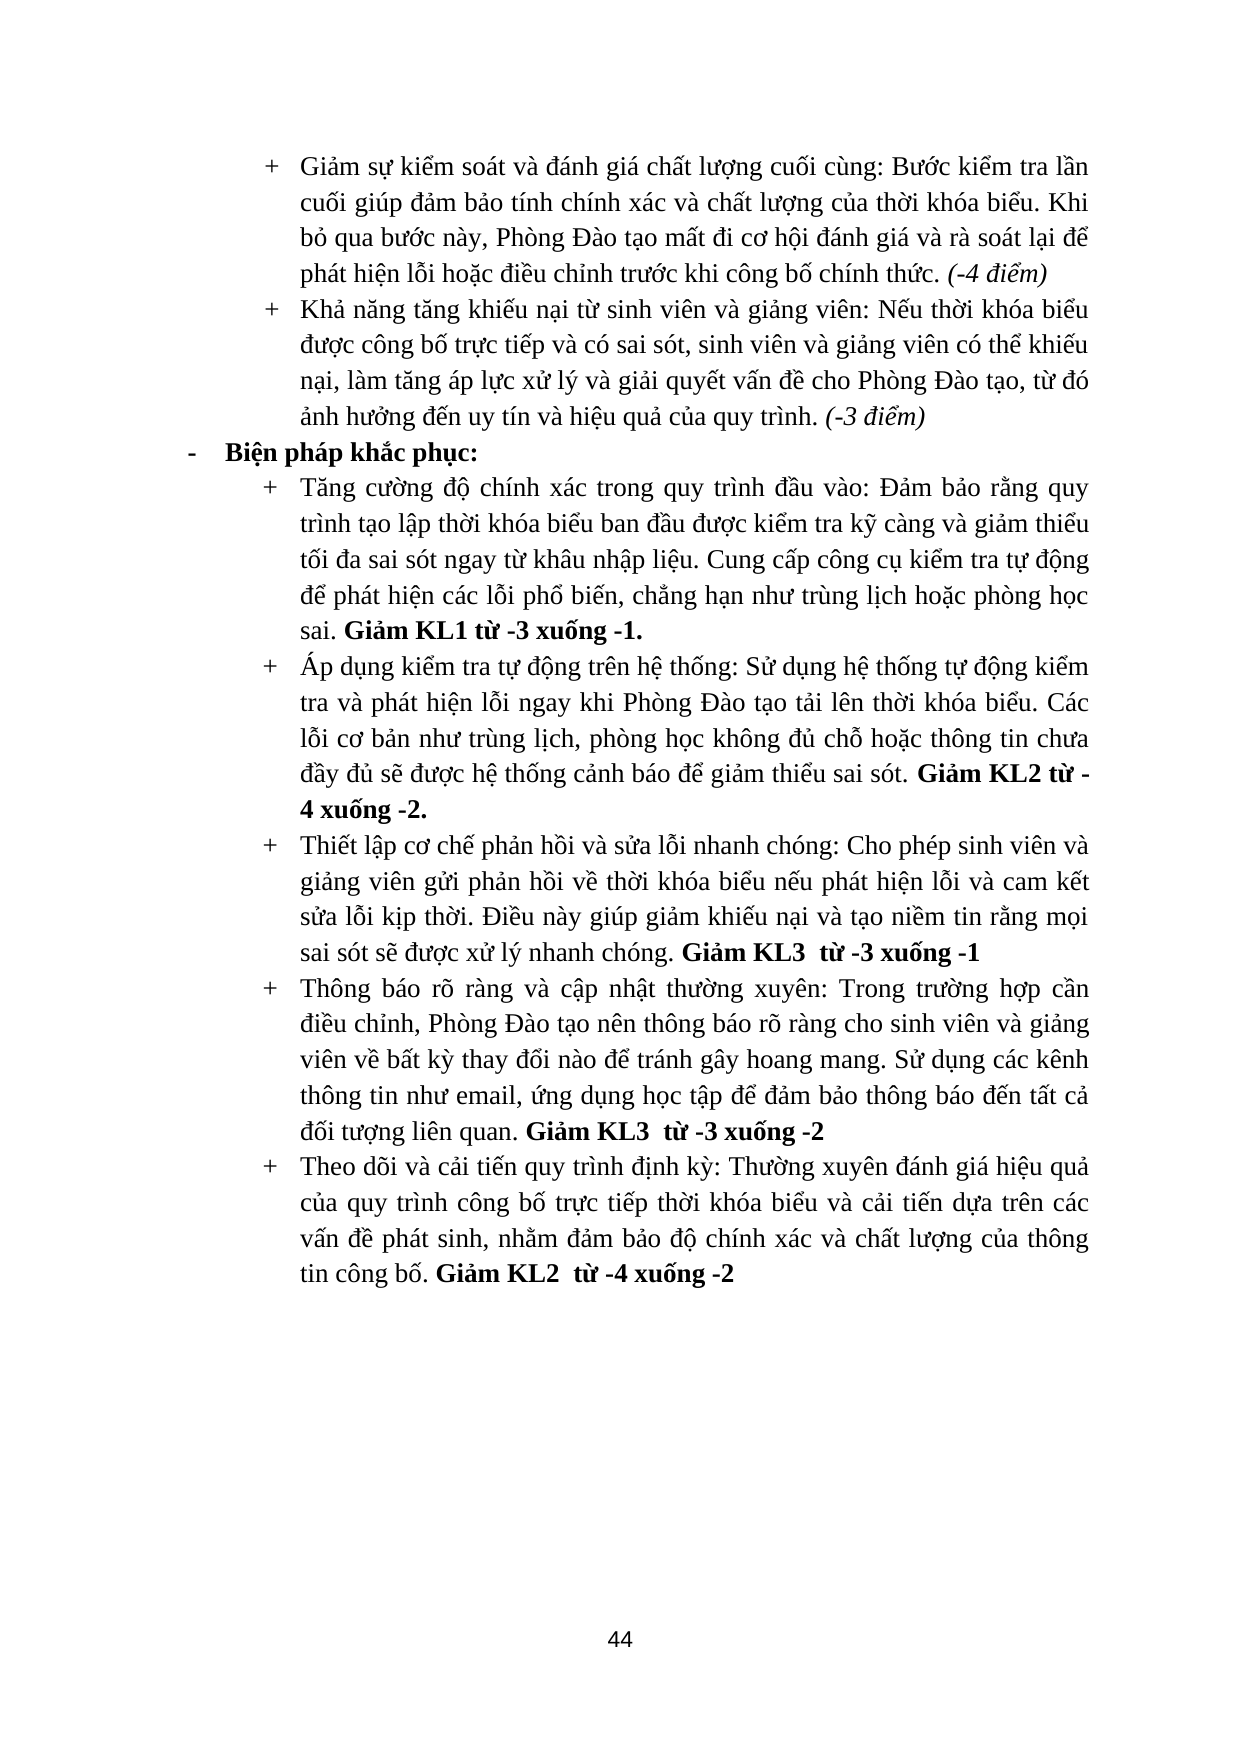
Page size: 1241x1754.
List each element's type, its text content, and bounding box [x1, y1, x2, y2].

list Giảm sự kiểm soát và đánh giá chất lượng cuối cùng: Bước kiểm tra lần cuối giúp đảm bảo tính chính xác và chất lượng của thời khóa biểu. Khi bỏ qua bước này, Phòng Đào tạo mất đi cơ hội đánh giá và rà soát lại để phát hiện lỗi hoặc điều chỉnh trước khi công bố chính thức. (-4 điểm) [262, 150, 1090, 288]
list Thông báo rõ ràng và cập nhật thường xuyên: Trong trường hợp cần điều chỉnh, Phòng Đào tạo nên thông báo rõ ràng cho sinh viên và giảng viên về bất kỳ thay đổi nào để tránh gây hoang mang. Sử dụng các kênh thông tin như email, ứng dụng học tập để đảm bảo thông báo đến tất cả đối tượng liên quan. Giảm KL3 từ -3 xuống -2 [262, 972, 1090, 1146]
list Khả năng tăng khiếu nại từ sinh viên và giảng viên: Nếu thời khóa biểu được công bố trực tiếp và có sai sót, sinh viên và giảng viên có thể khiếu nại, làm tăng áp lực xử lý và giải quyết vấn đề cho Phòng Đào tạo, từ đó ảnh hưởng đến uy tín và hiệu quả của quy trình. (-3 điểm) [262, 293, 1090, 431]
list Áp dụng kiểm tra tự động trên hệ thống: Sử dụng hệ thống tự động kiểm tra và phát hiện lỗi ngay khi Phòng Đào tạo tải lên thời khóa biểu. Các lỗi cơ bản như trùng lịch, phòng học không đủ chỗ hoặc thông tin chưa đầy đủ sẽ được hệ thống cảnh báo để giảm thiểu sai sót. Giảm KL2 từ -4 xuống -2. [262, 650, 1090, 824]
list Tăng cường độ chính xác trong quy trình đầu vào: Đảm bảo rằng quy trình tạo lập thời khóa biểu ban đầu được kiểm tra kỹ càng và giảm thiểu tối đa sai sót ngay từ khâu nhập liệu. Cung cấp công cụ kiểm tra tự động để phát hiện các lỗi phổ biến, chẳng hạn như trùng lịch hoặc phòng học sai. Giảm KL1 từ -3 xuống -1. [262, 472, 1090, 646]
list Biện pháp khắc phục: [187, 436, 1090, 467]
list Thiết lập cơ chế phản hồi và sửa lỗi nhanh chóng: Cho phép sinh viên và giảng viên gửi phản hồi về thời khóa biểu nếu phát hiện lỗi và cam kết sửa lỗi kịp thời. Điều này giúp giảm khiếu nại và tạo niềm tin rằng mọi sai sót sẽ được xử lý nhanh chóng. Giảm KL3 từ -3 xuống -1 [262, 829, 1090, 967]
list Theo dõi và cải tiến quy trình định kỳ: Thường xuyên đánh giá hiệu quả của quy trình công bố trực tiếp thời khóa biểu và cải tiến dựa trên các vấn đề phát sinh, nhằm đảm bảo độ chính xác và chất lượng của thông tin công bố. Giảm KL2 từ -4 xuống -2 [262, 1150, 1090, 1289]
